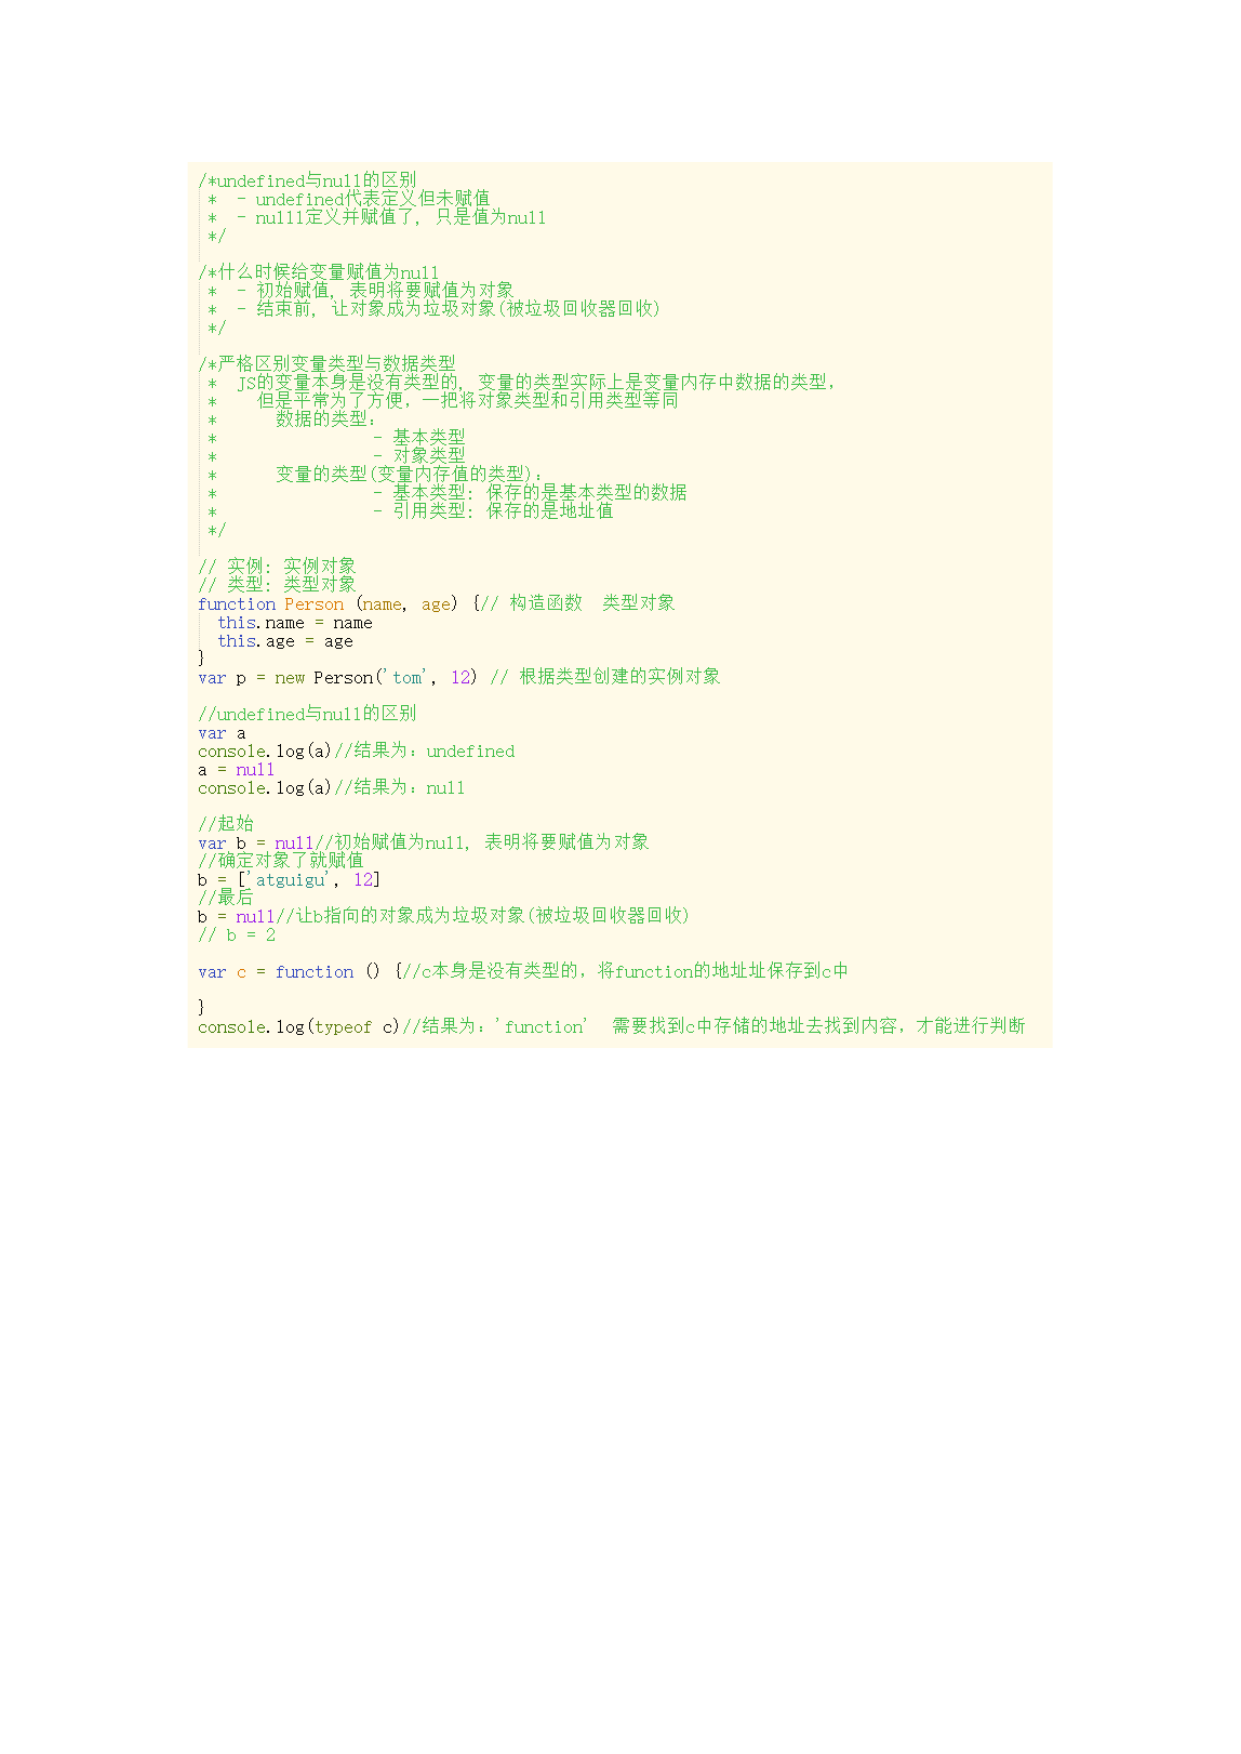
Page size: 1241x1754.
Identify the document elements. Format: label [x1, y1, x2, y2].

picture [187, 162, 1053, 1048]
